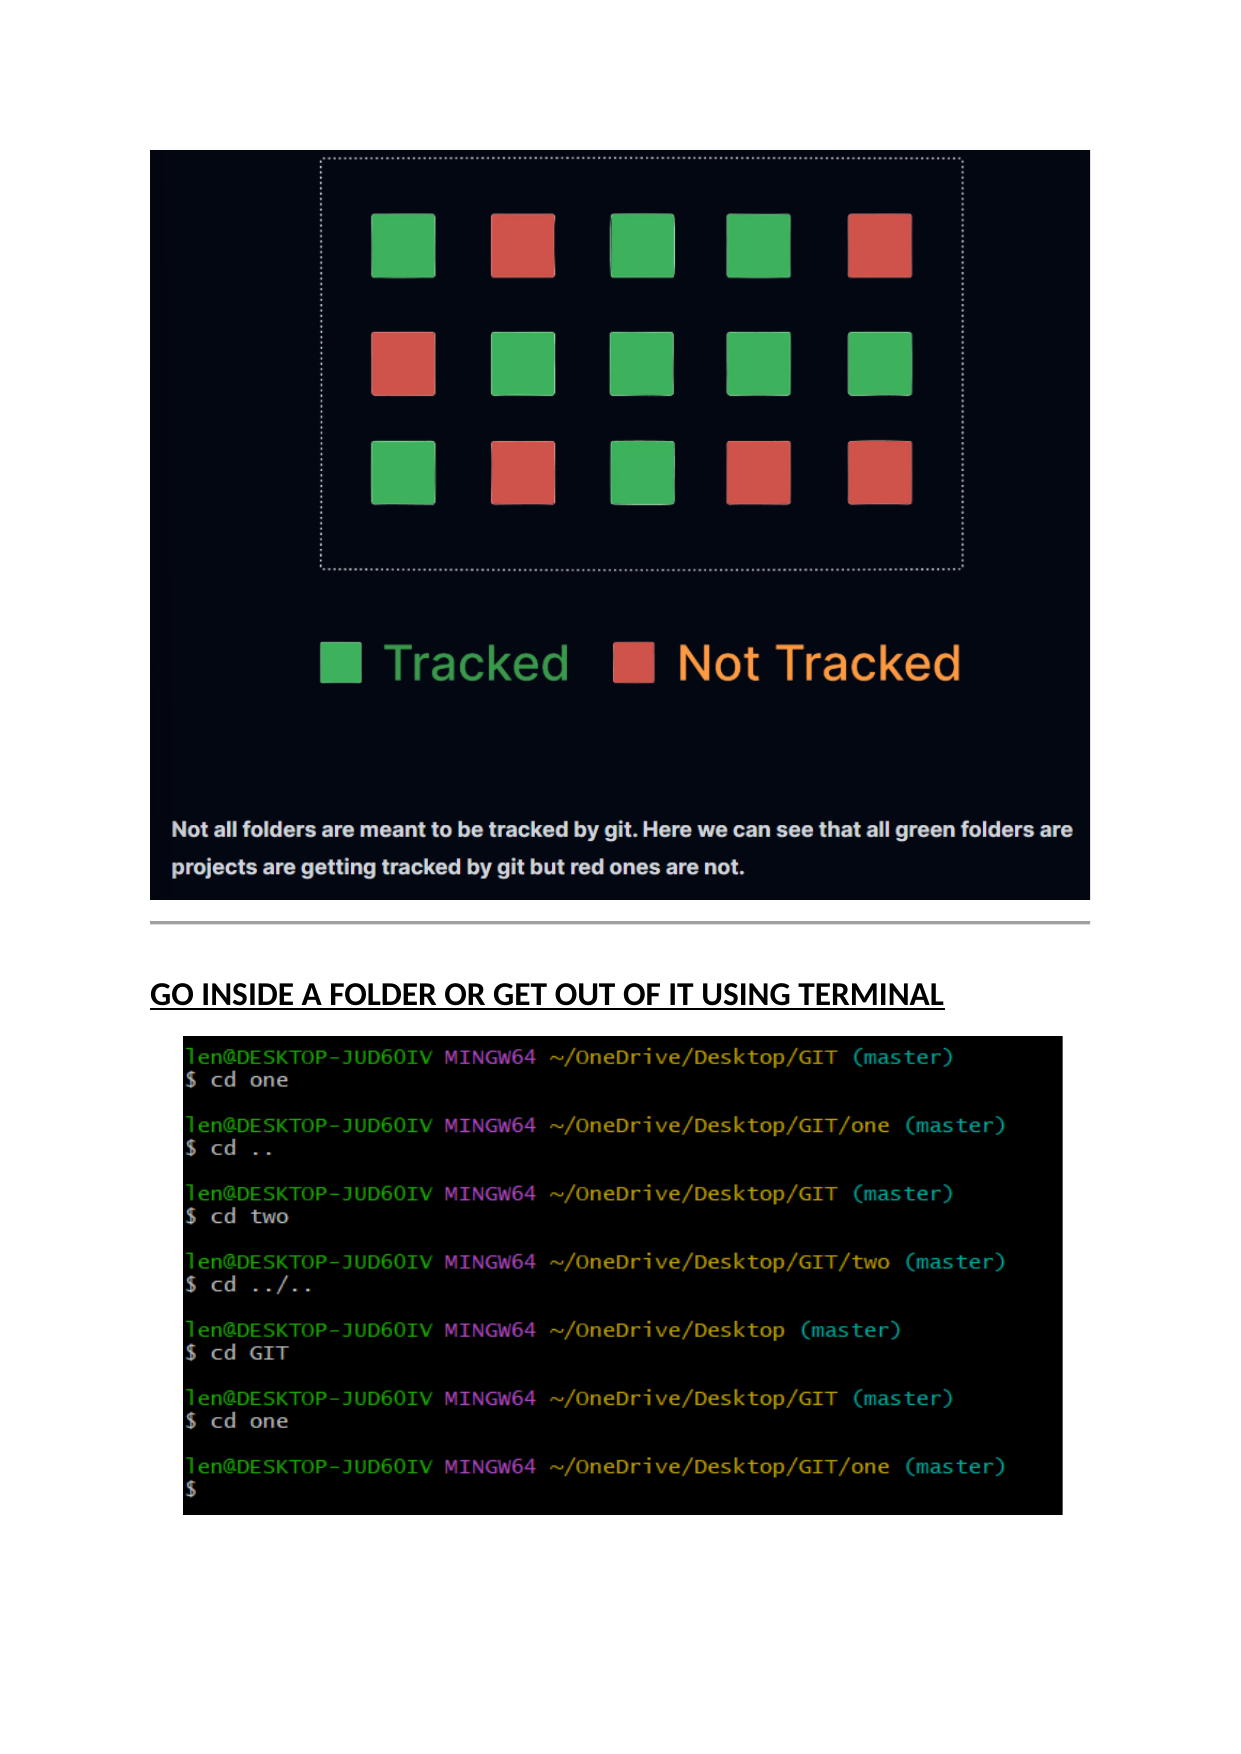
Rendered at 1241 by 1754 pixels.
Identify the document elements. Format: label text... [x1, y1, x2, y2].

picture [183, 1036, 1063, 1515]
picture [150, 150, 1091, 900]
text GO INSIDE A FOLDER OR GET OUT OF IT USING TERMINAL [150, 973, 1090, 1013]
